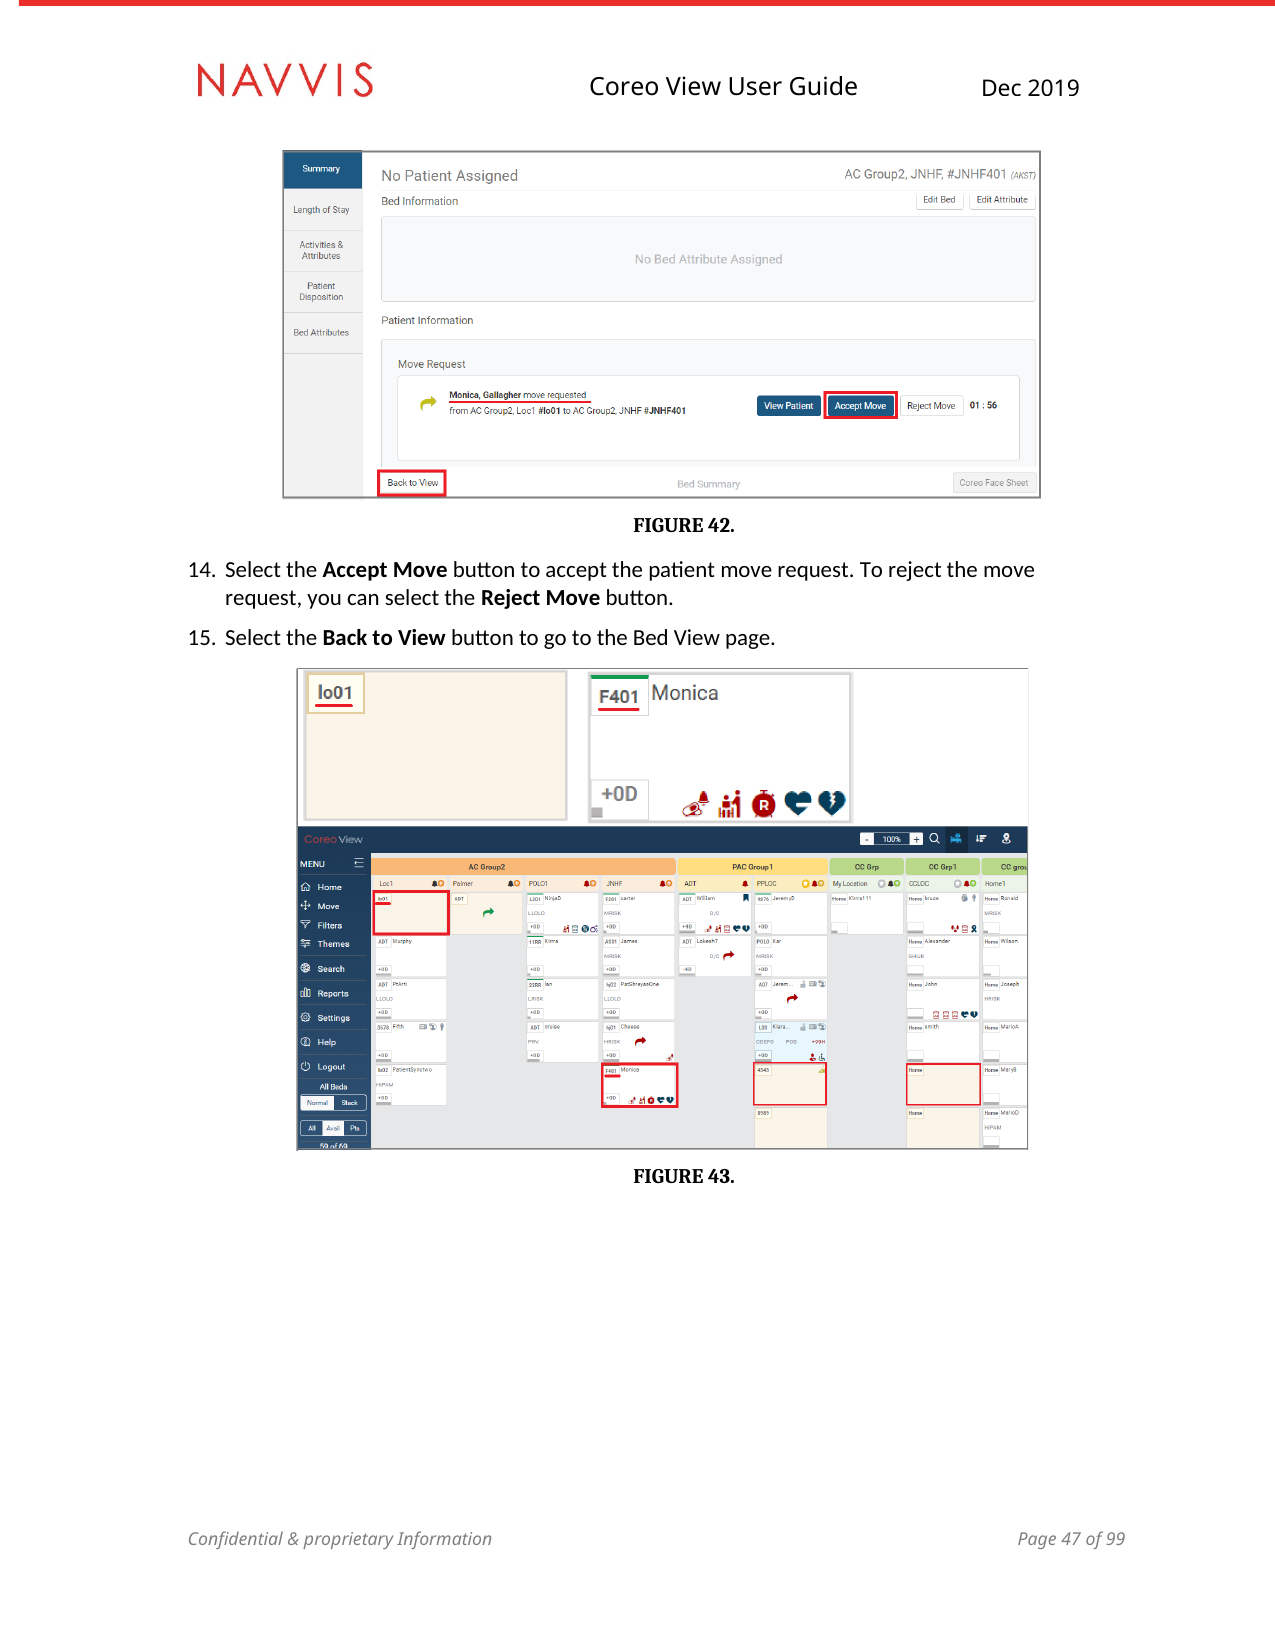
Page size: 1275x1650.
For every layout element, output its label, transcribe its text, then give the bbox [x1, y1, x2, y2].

picture [282, 150, 1043, 500]
list Select the Accept Move button to accept the patient move request. To reject the move request, you can select the Reject Move button. [187, 555, 1087, 611]
list Select the Back to View button to go to the Bed View page. [187, 623, 1087, 651]
picture [187, 55, 383, 104]
picture [296, 668, 1029, 1151]
